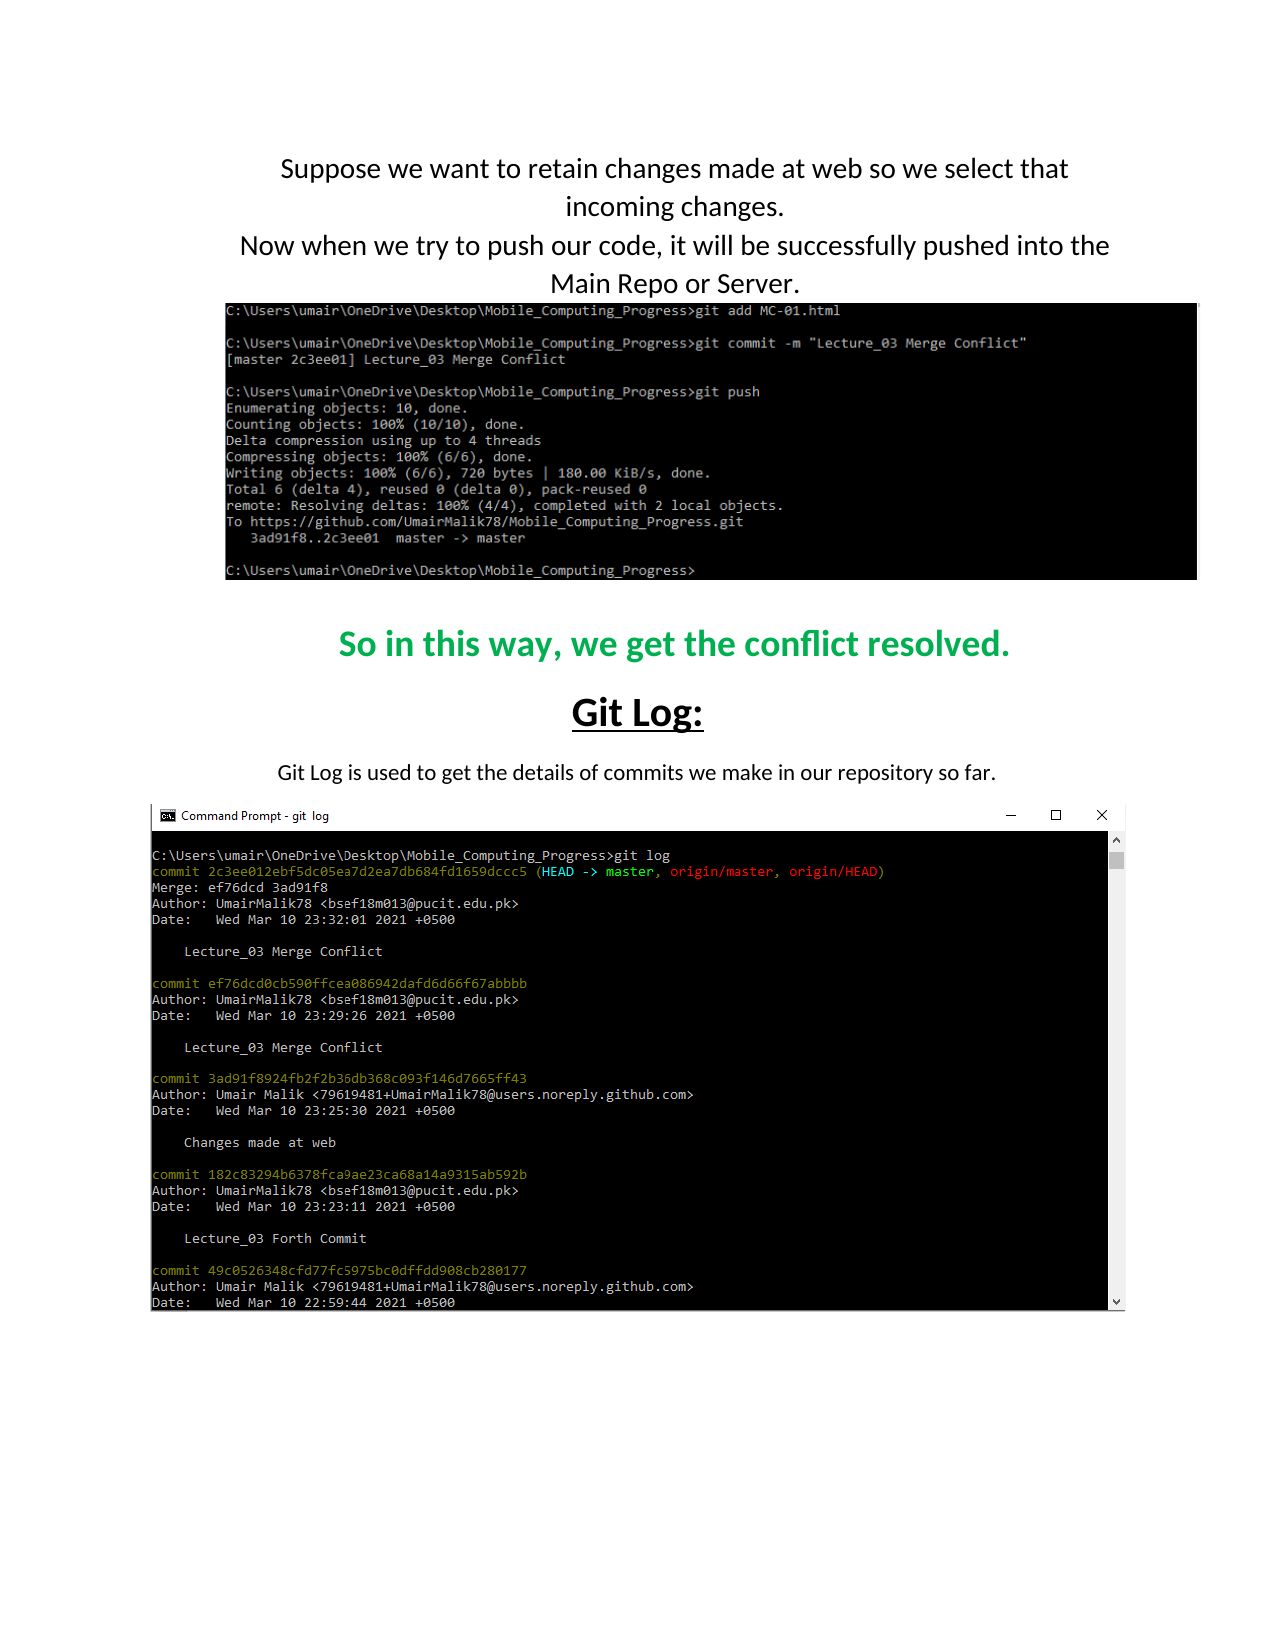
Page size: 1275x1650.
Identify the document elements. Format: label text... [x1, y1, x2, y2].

picture [225, 303, 1200, 580]
picture [150, 804, 1125, 1312]
list Suppose we want to retain changes made at web so we select that incoming changes. [225, 150, 1125, 224]
list So in this way, we get the conflict resolved. [225, 620, 1125, 666]
text Git Log: [150, 686, 1125, 737]
list Now when we try to push our code, it will be successfully pushed into the Main Repo or Server. [225, 227, 1125, 301]
text Git Log is used to get the details of commits we make in our repository so far. [150, 758, 1125, 786]
